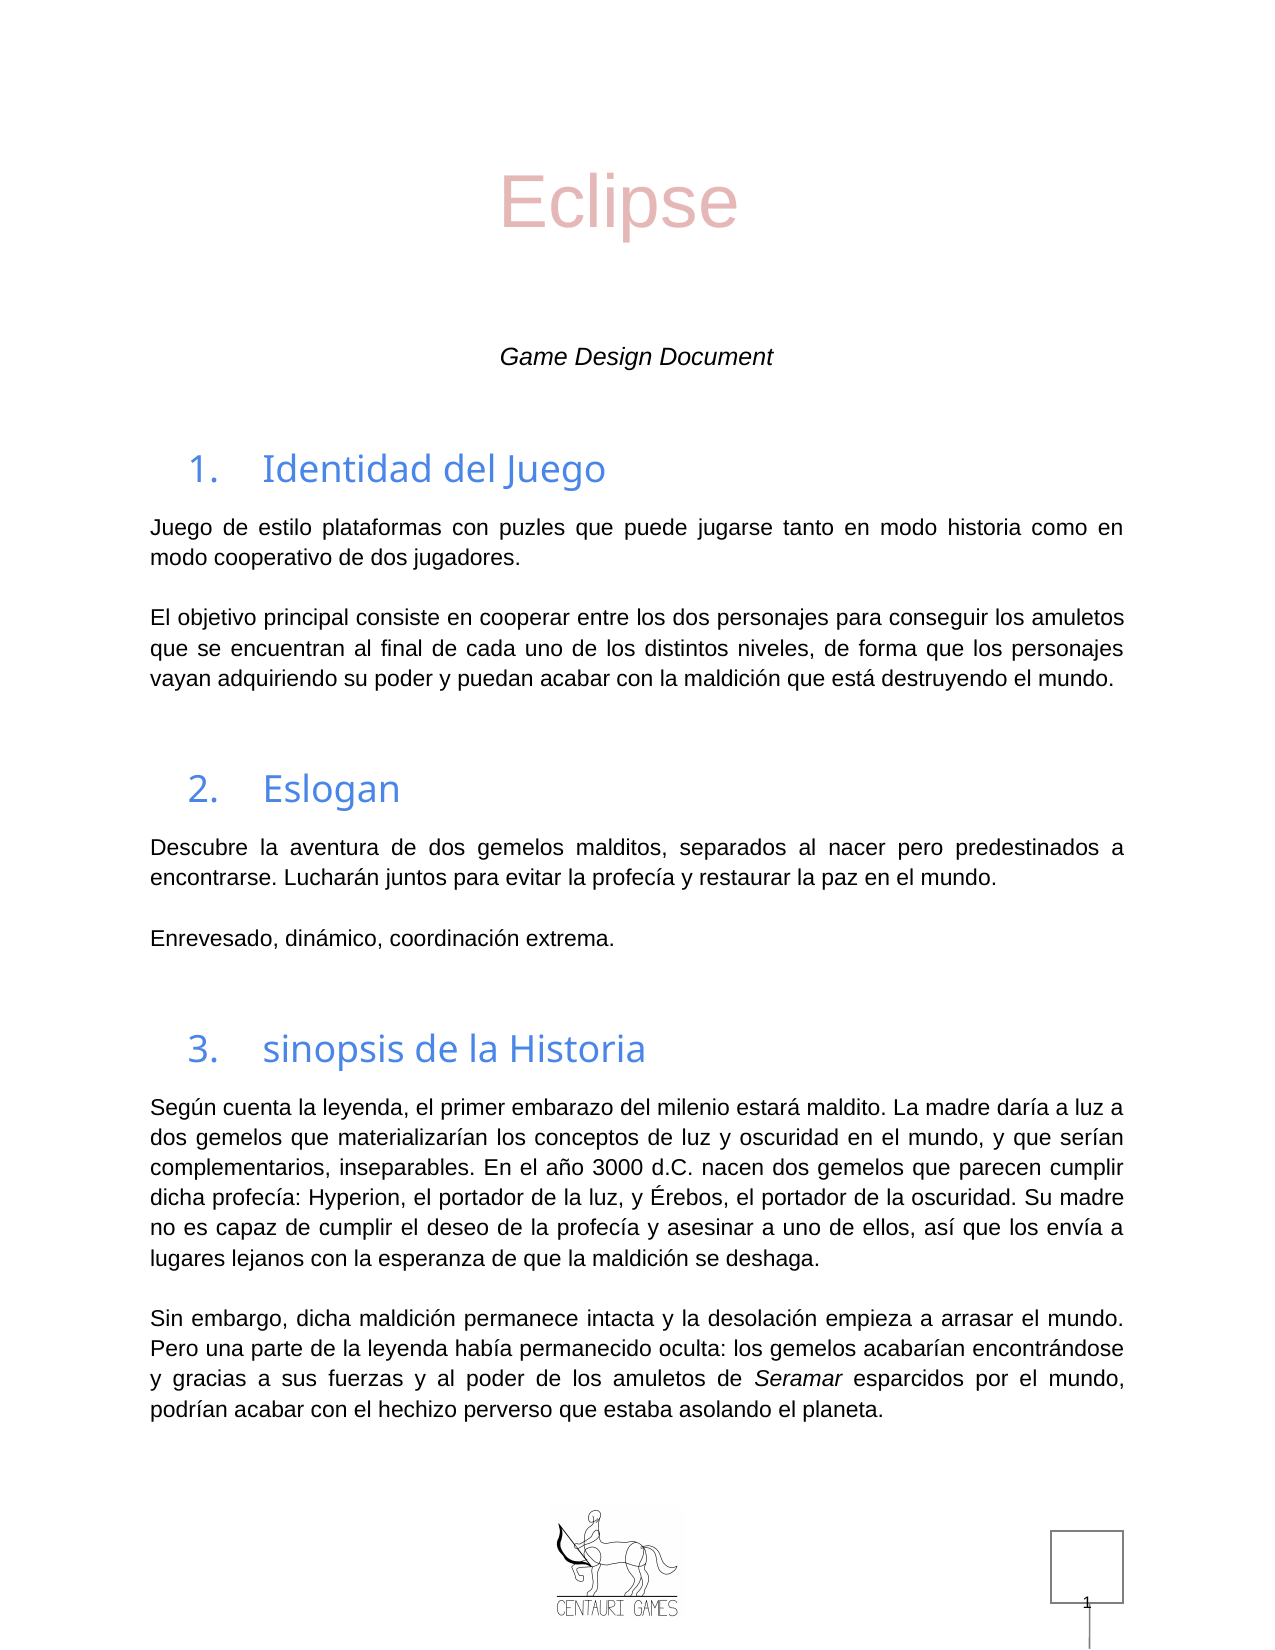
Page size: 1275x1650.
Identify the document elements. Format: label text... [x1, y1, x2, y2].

text Game Design Document [150, 150, 1125, 371]
text Según cuenta la leyenda, el primer embarazo del milenio estará maldito. La madre daría a luz a dos gemelos que materializarían los conceptos de luz y oscuridad en el mundo, y que serían complementarios, inseparables. En el año 3000 d.C. nacen dos gemelos que parecen cumplir dicha profecía: Hyperion, el portador de la luz, y Érebos, el portador de la oscuridad. Su madre no es capaz de cumplir el deseo de la profecía y asesinar a uno de ellos, así que los envía a lugares lejanos con la esperanza de que la maldición se deshaga. [150, 1093, 1125, 1271]
text El objetivo principal consiste en cooperar entre los dos personajes para conseguir los amuletos que se encuentran al final de cada uno de los distintos niveles, de forma que los personajes vayan adquiriendo su poder y puedan acabar con la maldición que está destruyendo el mundo. [150, 604, 1125, 691]
text Descubre la aventura de dos gemelos malditos, separados al nacer pero predestinados a encontrarse. Lucharán juntos para evitar la profecía y restaurar la paz en el mundo. [150, 834, 1125, 890]
subtitle Identidad del Juego [187, 443, 1125, 494]
subtitle sinopsis de la Historia [187, 1022, 1125, 1073]
text Juego de estilo plataformas con puzles que puede jugarse tanto en modo historia como en modo cooperativo de dos jugadores. [150, 514, 1125, 570]
picture [549, 1506, 685, 1620]
subtitle Eslogan [187, 763, 1125, 814]
text Enrevesado, dinámico, coordinación extrema. [150, 924, 1125, 951]
text Sin embargo, dicha maldición permanece intacta y la desolación empieza a arrasar el mundo. Pero una parte de la leyenda había permanecido oculta: los gemelos acabarían encontrándose y gracias a sus fuerzas y al poder de los amuletos de Seramar esparcidos por el mundo, podrían acabar con el hechizo perverso que estaba asolando el planeta. [150, 1305, 1125, 1422]
